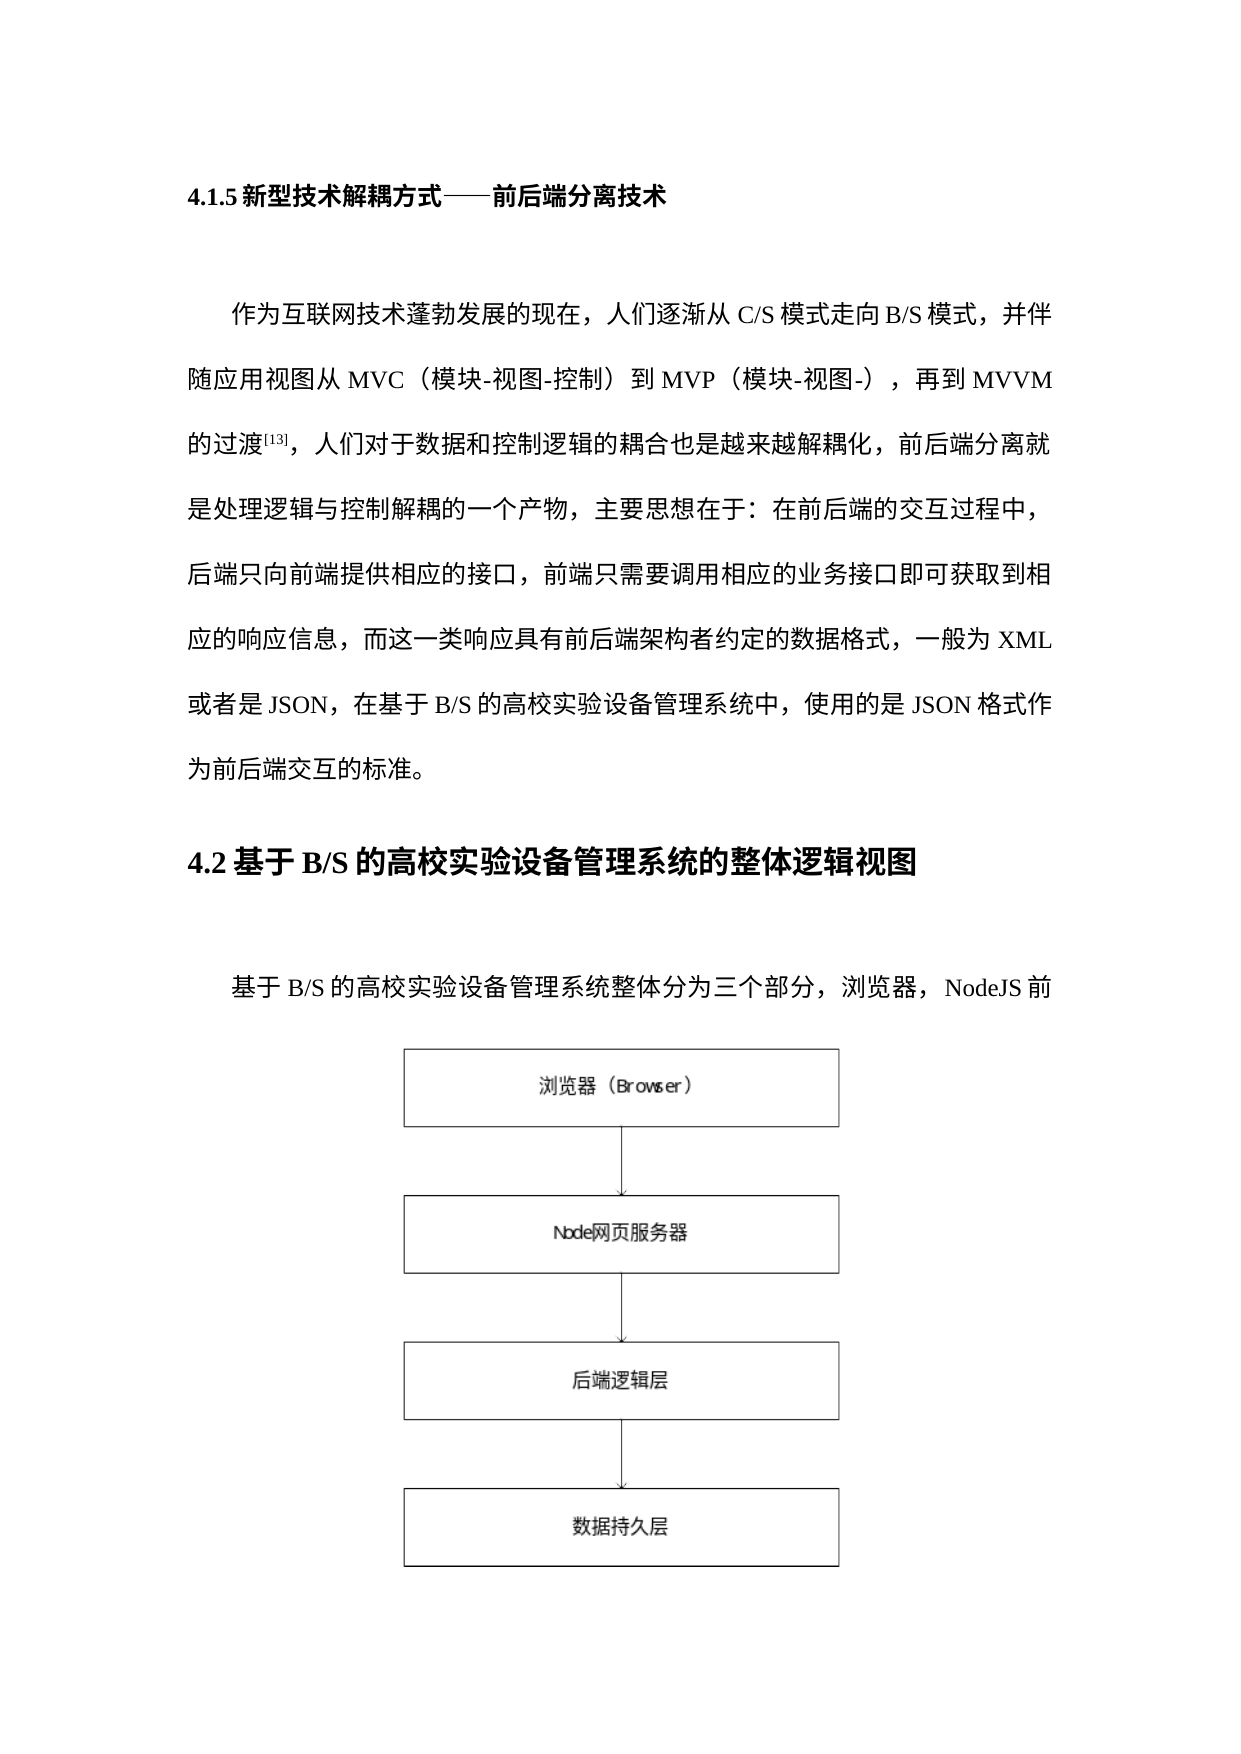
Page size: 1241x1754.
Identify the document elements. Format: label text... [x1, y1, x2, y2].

text 基于B/S的高校实验设备管理系统整体分为三个部分，浏览器，NodeJS前端服务层，后端逻辑层，数据持久化层。 [187, 953, 1053, 1018]
text 作为互联网技术蓬勃发展的现在，人们逐渐从C/S模式走向B/S模式，并伴随应用视图从MVC（模块-视图-控制）到MVP（模块-视图-），再到MVVM的过渡[13]，人们对于数据和控制逻辑的耦合也是越来越解耦化，前后端分离就是处理逻辑与控制解耦的一个产物，主要思想在于：在前后端的交互过程中，后端只向前端提供相应的接口，前端只需要调用相应的业务接口即可获取到相应的响应信息，而这一类响应具有前后端架构者约定的数据格式，一般为XML或者是JSON，在基于B/S的高校实验设备管理系统中，使用的是JSON格式作为前后端交互的标准。 [187, 281, 1053, 801]
subtitle 4.1.5新型技术解耦方式——前后端分离技术 [187, 162, 1053, 227]
subtitle 4.2基于B/S的高校实验设备管理系统的整体逻辑视图 [187, 828, 1053, 893]
